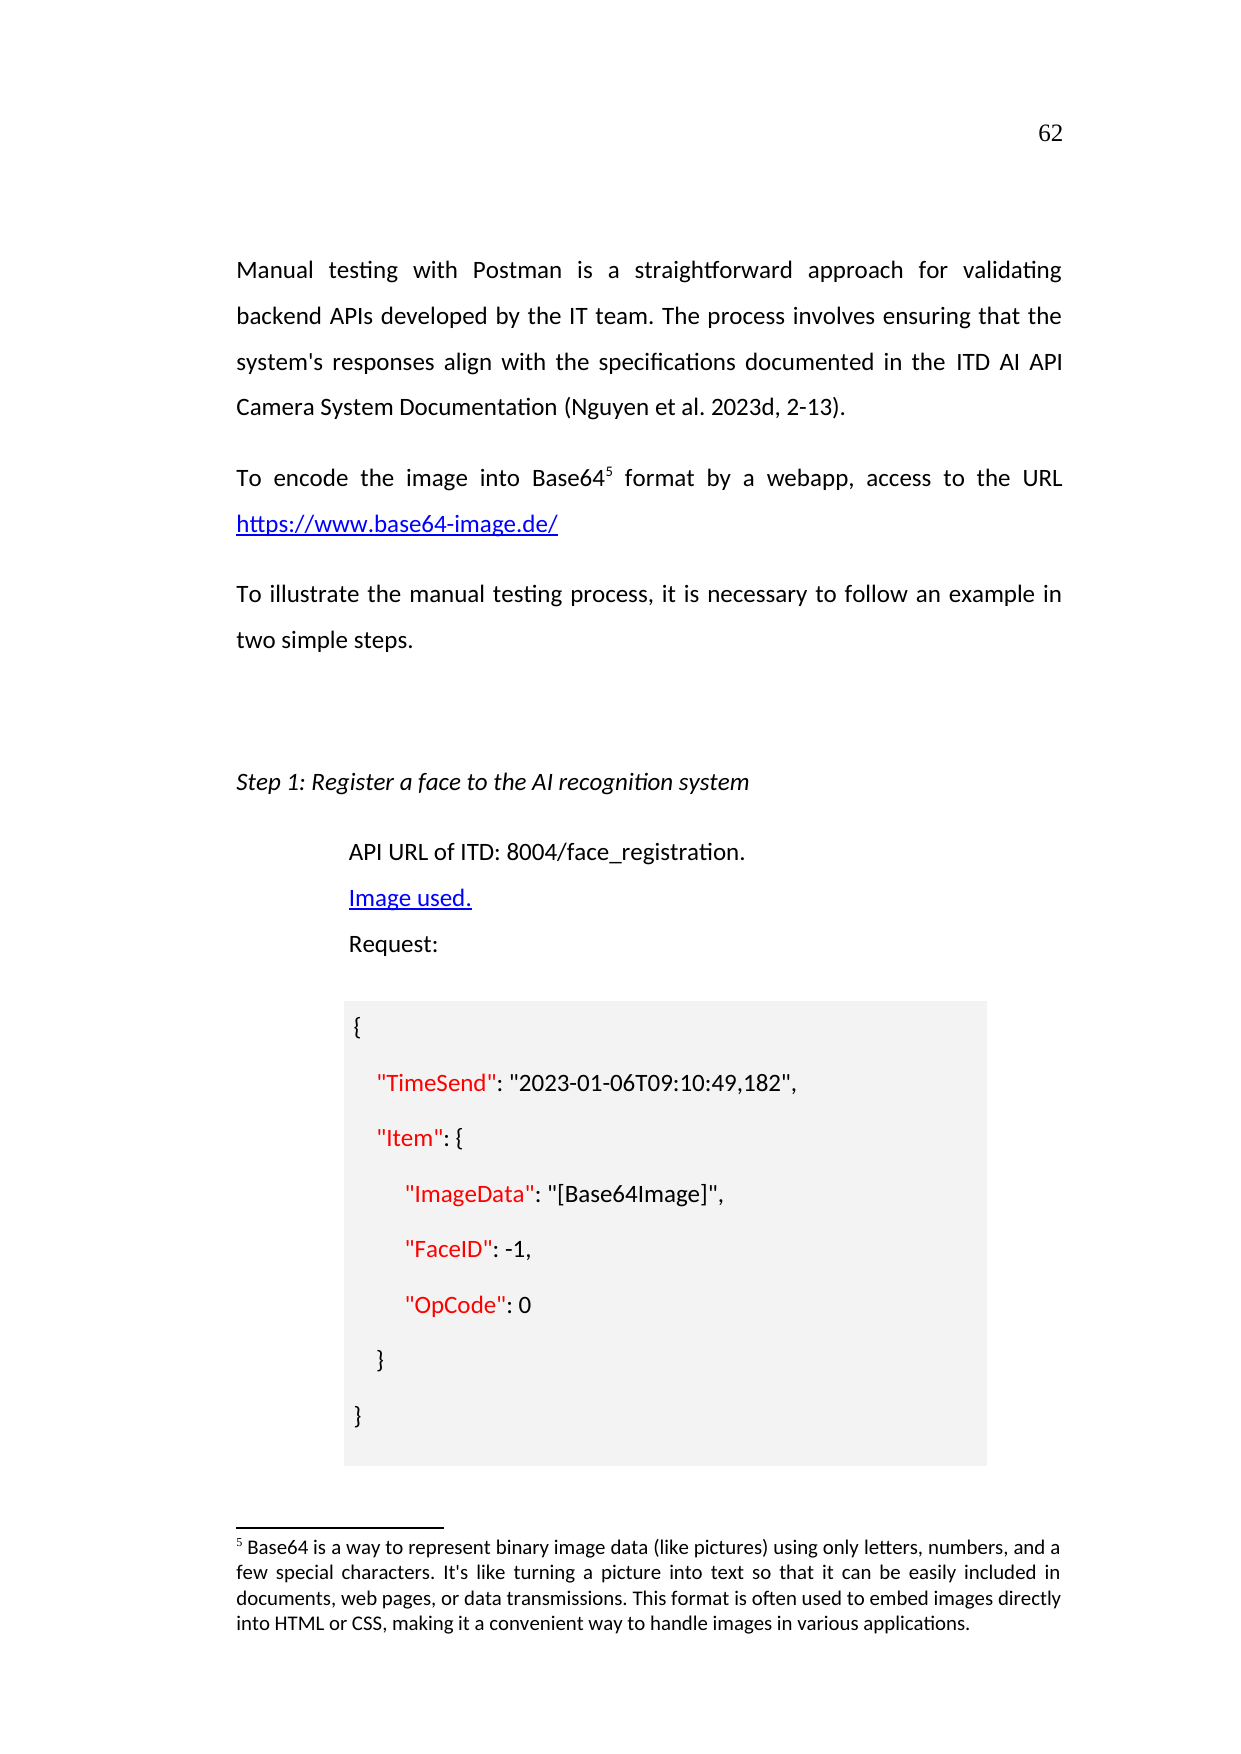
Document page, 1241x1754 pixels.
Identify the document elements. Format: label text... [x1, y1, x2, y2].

text Manual testing with Postman is a straightforward approach for validating backend APIs developed by the IT team. The process involves ensuring that the system's responses align with the specifications documented in the ITD AI API Camera System Documentation (Nguyen et al. 2023d, 2-13). [236, 254, 1063, 422]
list Request: [349, 928, 1063, 958]
list Image used. [349, 882, 1063, 913]
text To encode the image into Base64 format by a webapp, access to the URL https://www.base64-image.de/ [236, 462, 1063, 538]
table_header { "TimeSend": "2023-01-06T09:10:49,182", "Item": { "ImageData": "[Base64Image]", "FaceID": -1, "OpCode": 0 } } [344, 1001, 987, 1466]
text To illustrate the manual testing process, it is necessary to follow an example in two simple steps. [236, 579, 1063, 655]
text Step 1: Register a face to the AI recognition system [236, 766, 1063, 796]
list API URL of ITD: 8004/face_registration. [349, 837, 1063, 867]
